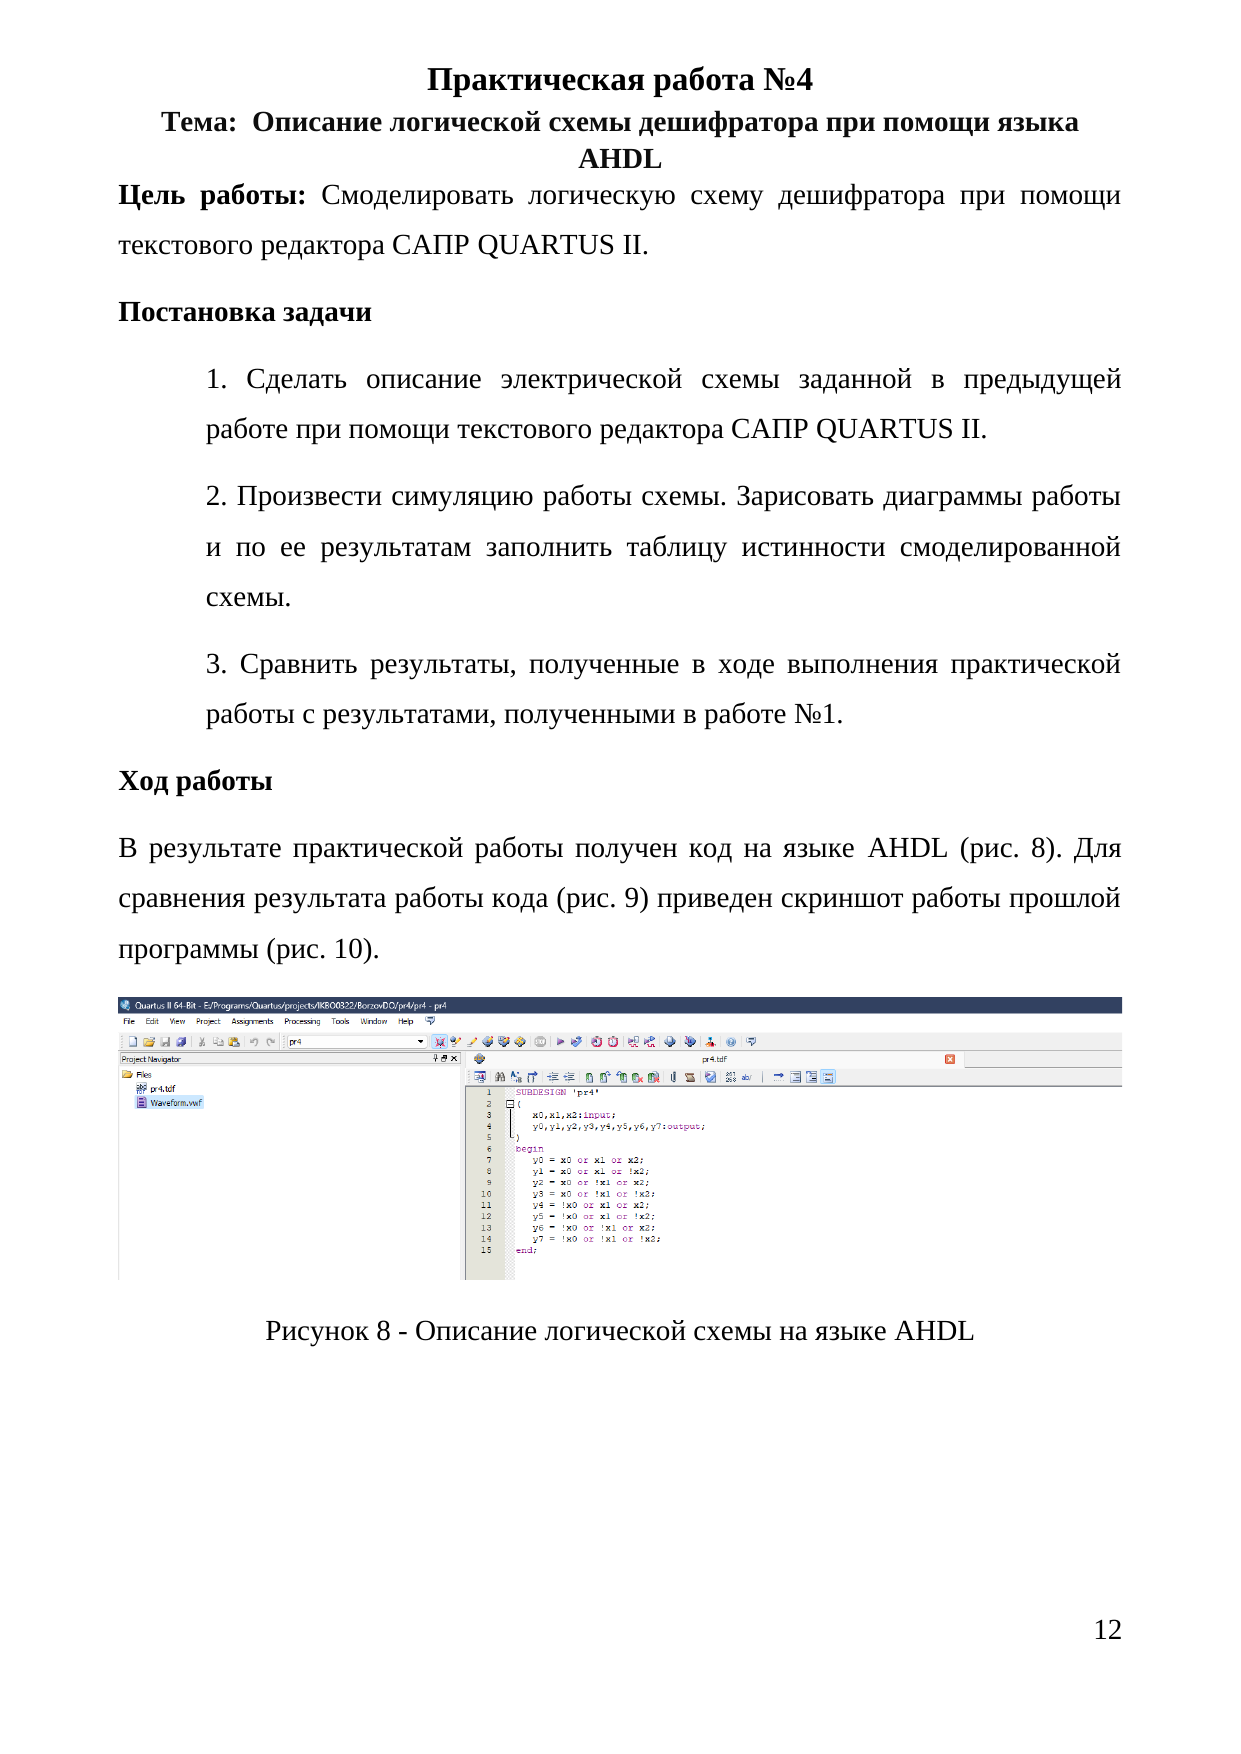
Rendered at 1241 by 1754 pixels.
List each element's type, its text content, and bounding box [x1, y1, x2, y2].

text Рисунок 8 - Описание логической схемы на языке AHDL [118, 1313, 1122, 1346]
text 2. Произвести симуляцию работы схемы. Зарисовать диаграммы работы и по ее результатам заполнить таблицу истинности смоделированной схемы. [206, 478, 1122, 613]
text В результате практической работы получен код на языке AHDL (рис. 8). Для сравнения результата работы кода (рис. 9) приведен скриншот работы прошлой программы (рис. 10). [118, 830, 1122, 964]
text 1. Сделать описание электрической схемы заданной в предыдущей работе при помощи текстового редактора САПР QUARTUS II. [206, 361, 1122, 445]
picture [118, 997, 1123, 1280]
subtitle Практическая работа №4 [118, 59, 1122, 97]
subtitle Тема: Описание логической схемы дешифратора при помощи языка AHDL [118, 104, 1122, 174]
text Постановка задачи [118, 294, 1122, 328]
text 3. Сравнить результаты, полученные в ходе выполнения практической работы с результатами, полученными в работе №1. [206, 646, 1122, 730]
text Ход работы [118, 763, 1122, 797]
text Цель работы: Смоделировать логическую схему дешифратора при помощи текстового редактора САПР QUARTUS II. [118, 177, 1122, 261]
